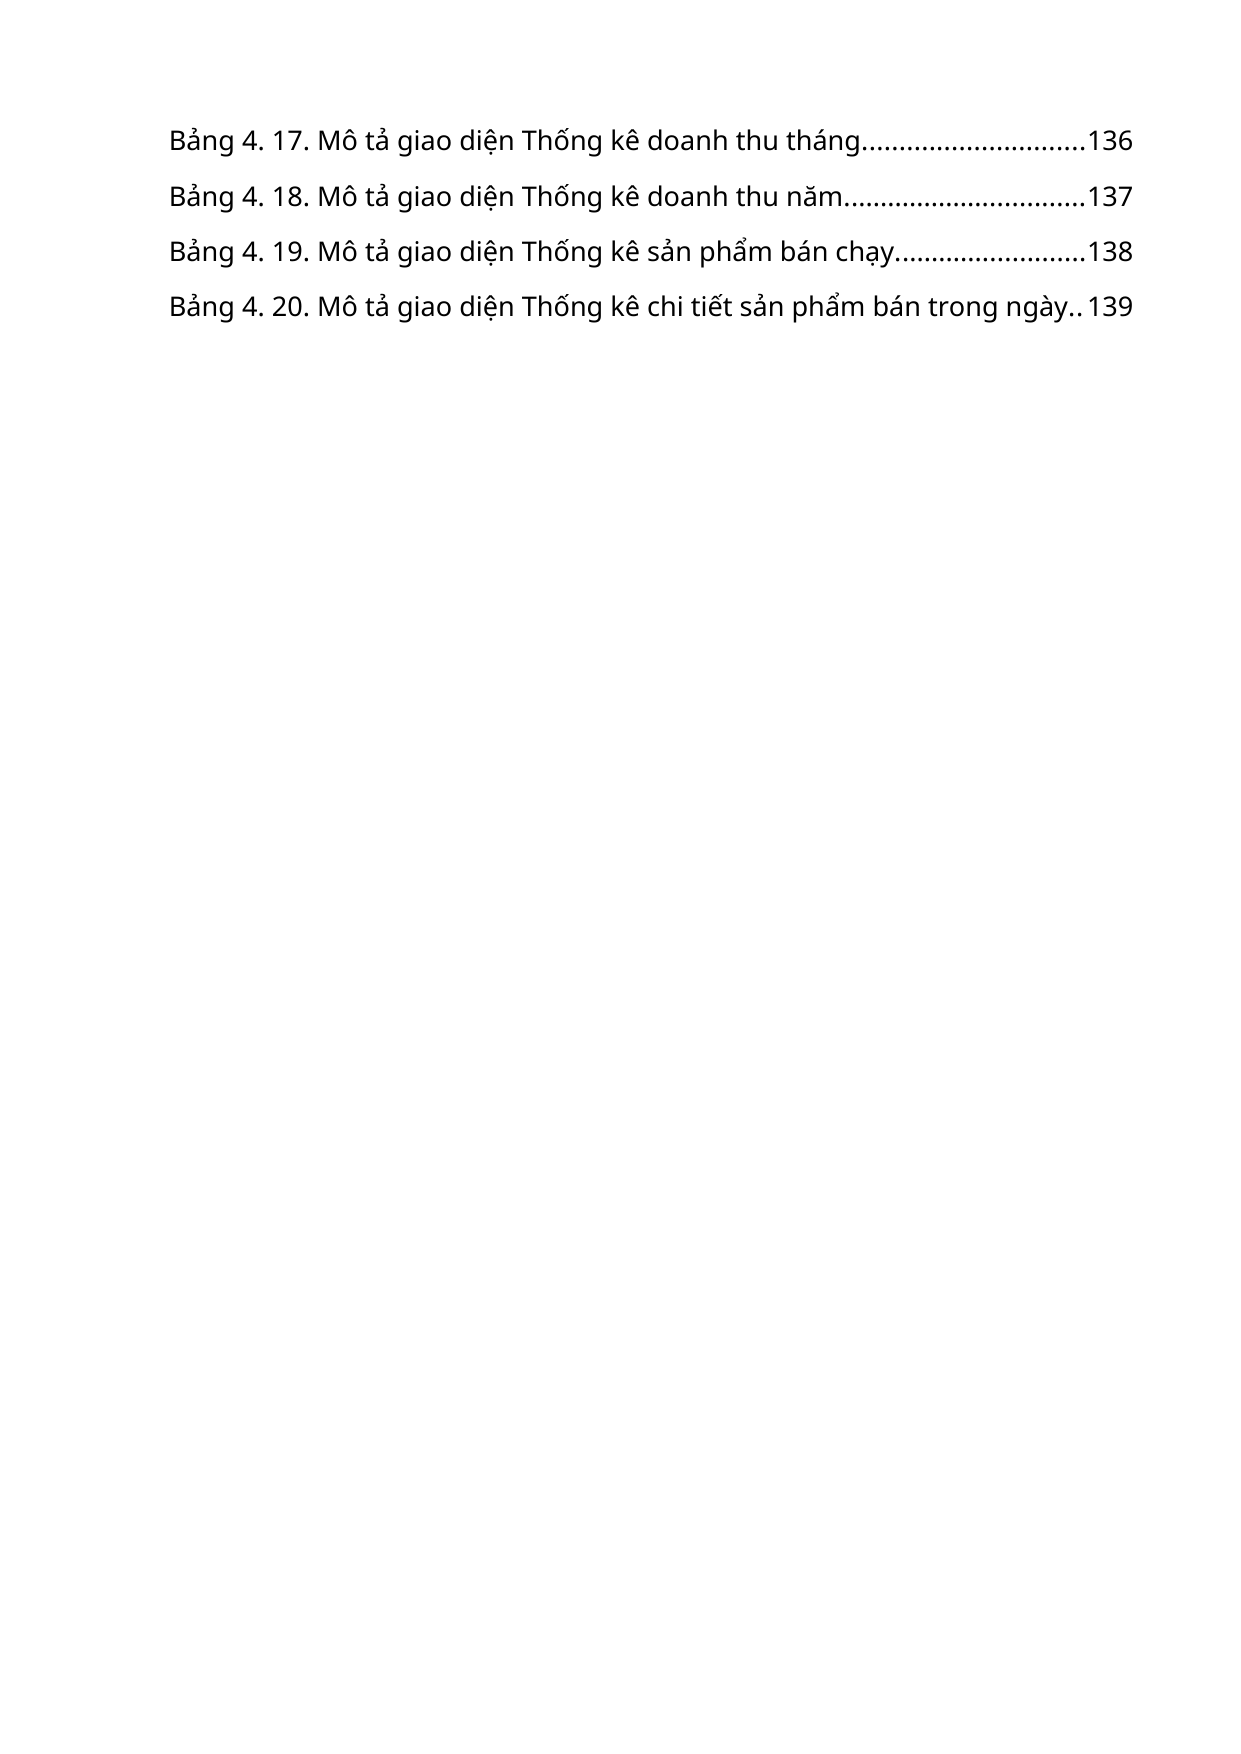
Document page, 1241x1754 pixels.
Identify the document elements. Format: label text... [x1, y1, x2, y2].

text Bảng 4. 17. Mô tả giao diện Thống kê doanh thu tháng. 136 [169, 122, 1134, 159]
text Bảng 4. 18. Mô tả giao diện Thống kê doanh thu năm. 137 [169, 177, 1134, 214]
text Bảng 4. 19. Mô tả giao diện Thống kê sản phẩm bán chạy. 138 [169, 232, 1134, 269]
text Bảng 4. 20. Mô tả giao diện Thống kê chi tiết sản phẩm bán trong ngày. 139 [169, 288, 1134, 325]
